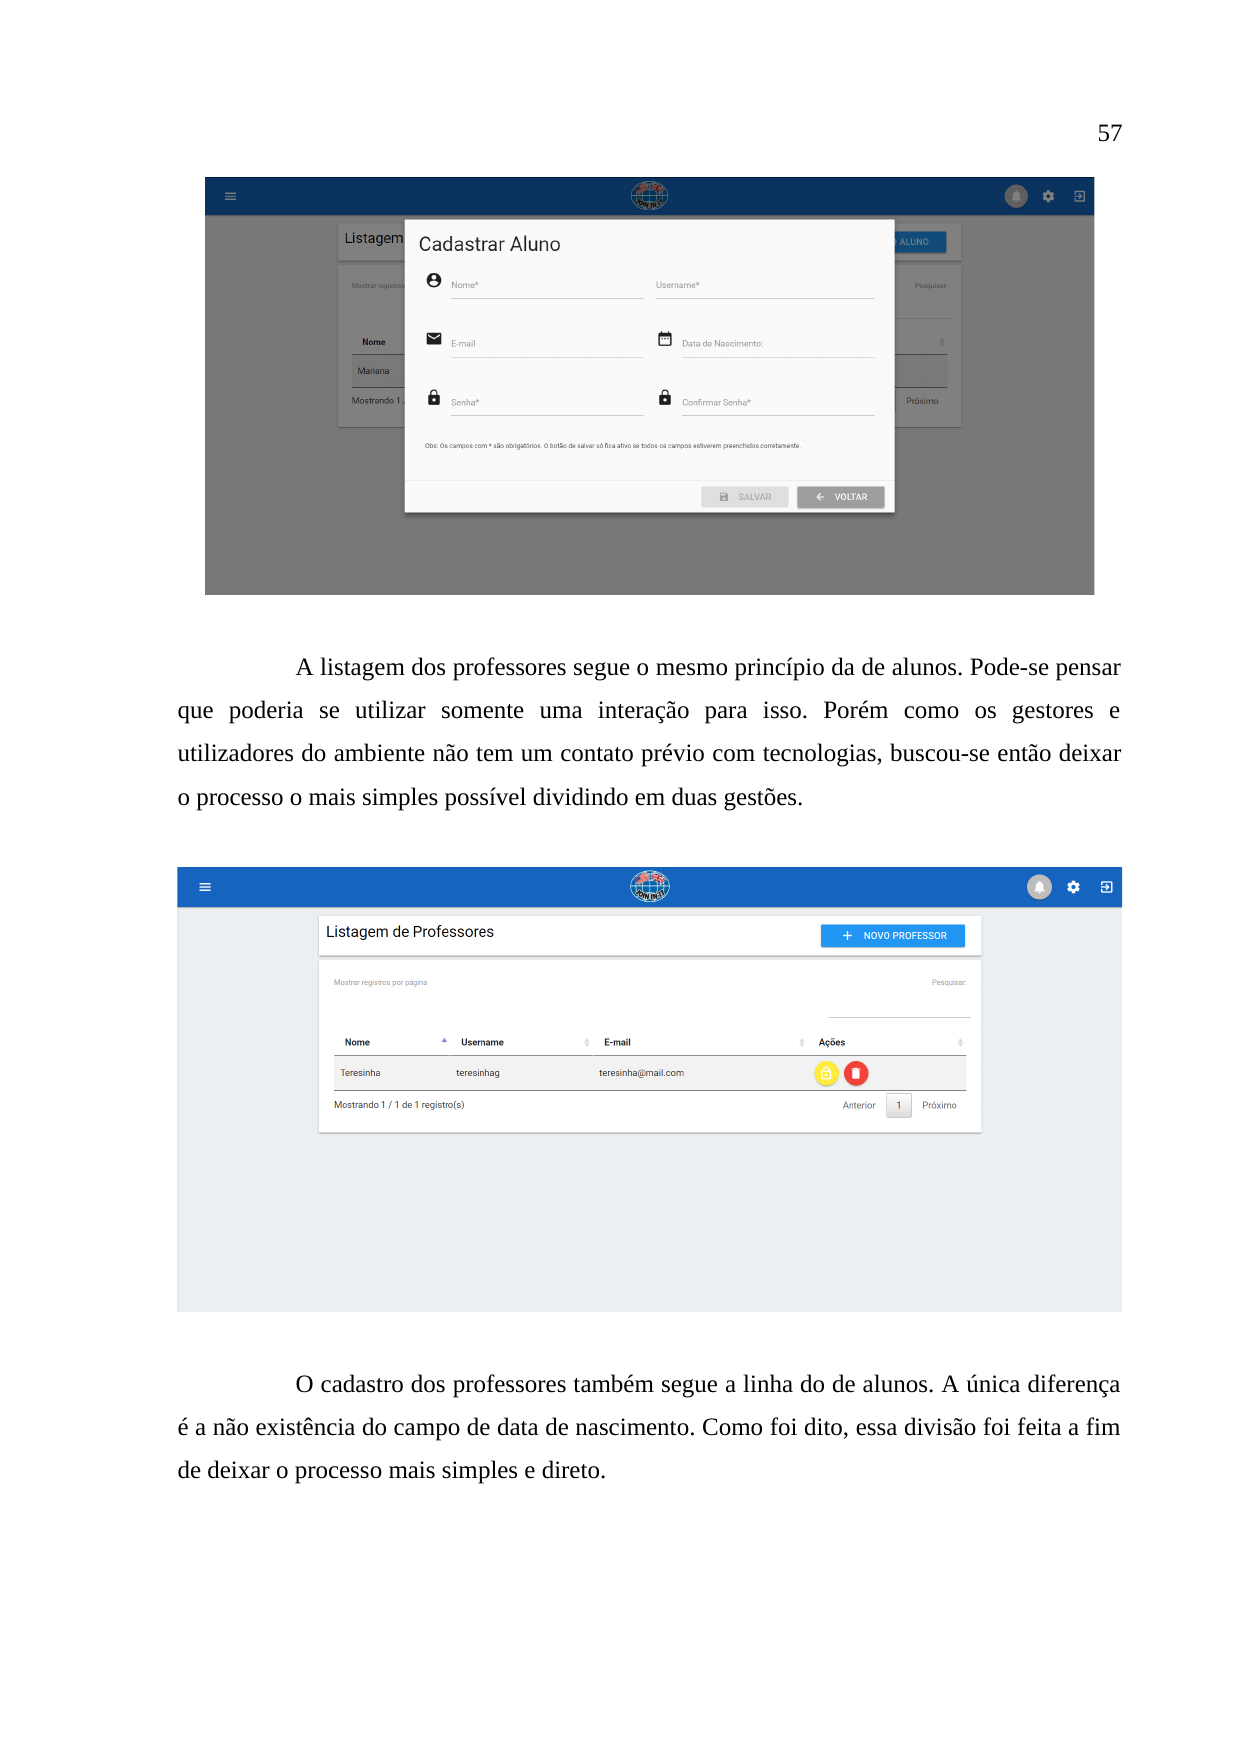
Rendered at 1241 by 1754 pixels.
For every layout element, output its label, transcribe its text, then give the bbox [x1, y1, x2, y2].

picture [177, 867, 1123, 1312]
picture [205, 177, 1095, 595]
text A listagem dos professores segue o mesmo princípio da de alunos. Pode-se pensar que poderia se utilizar somente uma interação para isso. Porém como os gestores e utilizadores do ambiente não tem um contato prévio com tecnologias, buscou-se então deixar o processo o mais simples possível dividindo em duas gestões. [177, 652, 1122, 810]
text O cadastro dos professores também segue a linha do de alunos. A única diferença é a não existência do campo de data de nascimento. Como foi dito, essa divisão foi feita a fim de deixar o processo mais simples e direto. [177, 1369, 1122, 1484]
